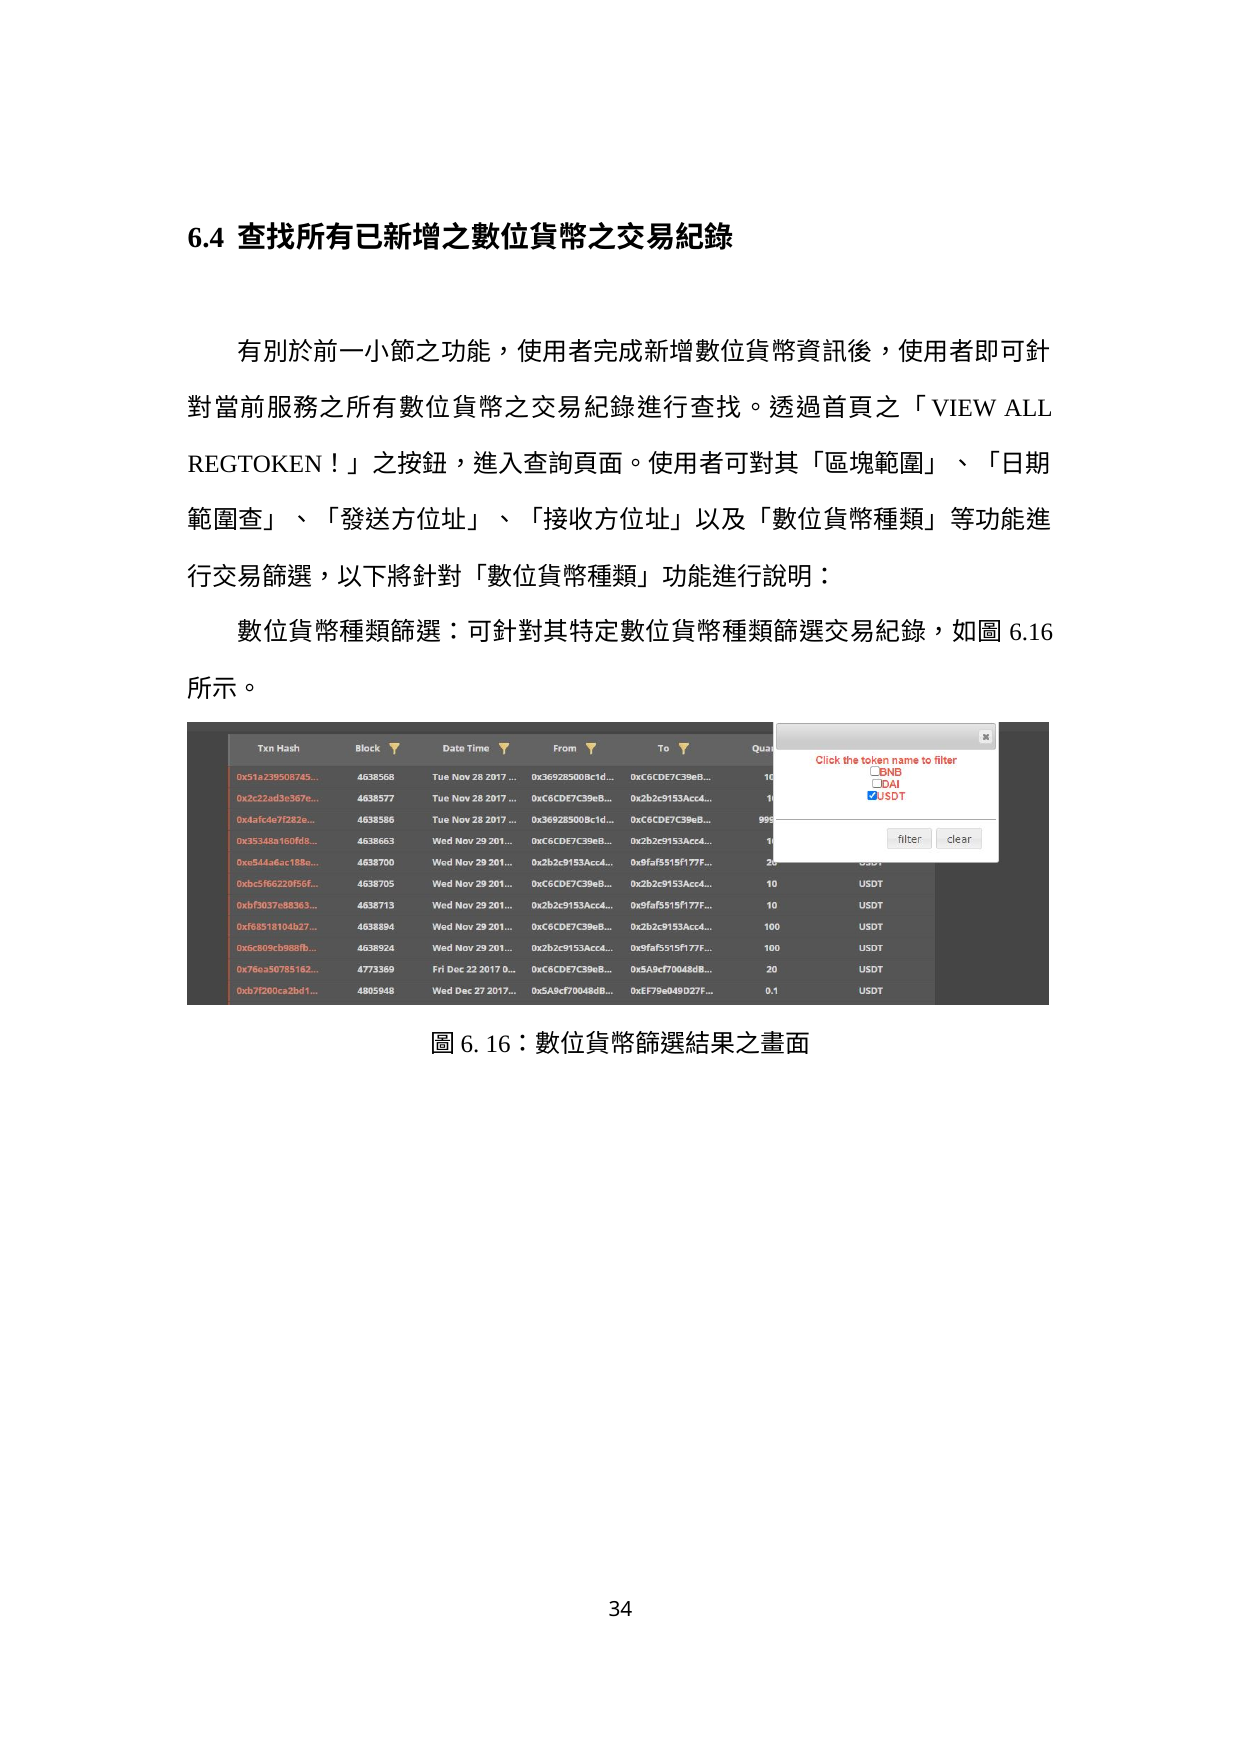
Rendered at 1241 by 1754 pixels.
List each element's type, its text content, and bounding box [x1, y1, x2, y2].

text 數位貨幣種類篩選：可針對其特定數位貨幣種類篩選交易紀錄，如圖6.16所示。 [187, 611, 1053, 705]
text 有別於前一小節之功能，使用者完成新增數位貨幣資訊後，使用者即可針對當前服務之所有數位貨幣之交易紀錄進行查找。透過首頁之「VIEW ALL REGTOKEN！」之按鈕，進入查詢頁面。使用者可對其「區塊範圍」、「日期範圍查」、「發送方位址」、「接收方位址」以及「數位貨幣種類」等功能進行交易篩選，以下將針對「數位貨幣種類」功能進行說明： [187, 331, 1053, 593]
picture [187, 722, 1049, 1005]
subtitle 6.4 查找所有已新增之數位貨幣之交易紀錄 [187, 197, 1053, 272]
text 圖 6. 16：數位貨幣篩選結果之畫面 [187, 1023, 1053, 1061]
